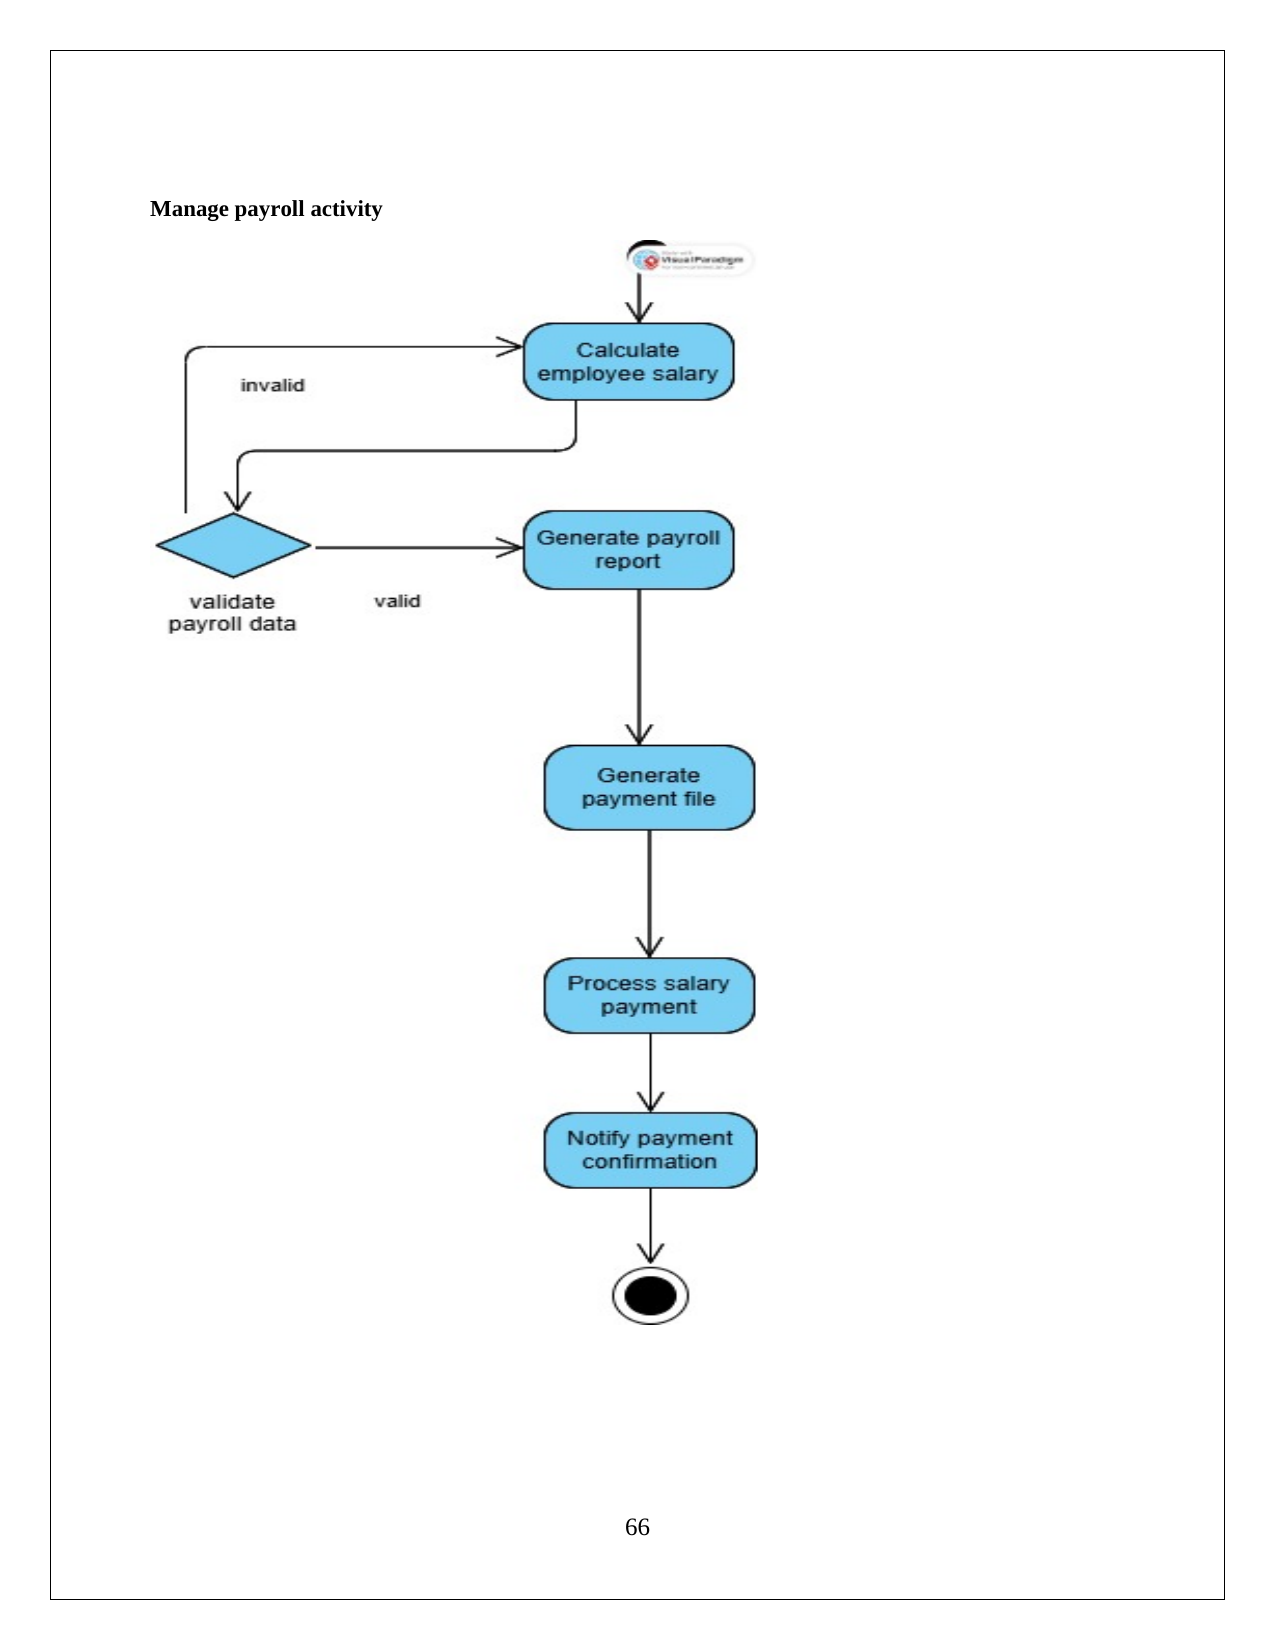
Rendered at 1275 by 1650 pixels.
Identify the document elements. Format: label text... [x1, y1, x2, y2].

picture [150, 240, 758, 1325]
text Manage payroll activity [150, 195, 1125, 221]
